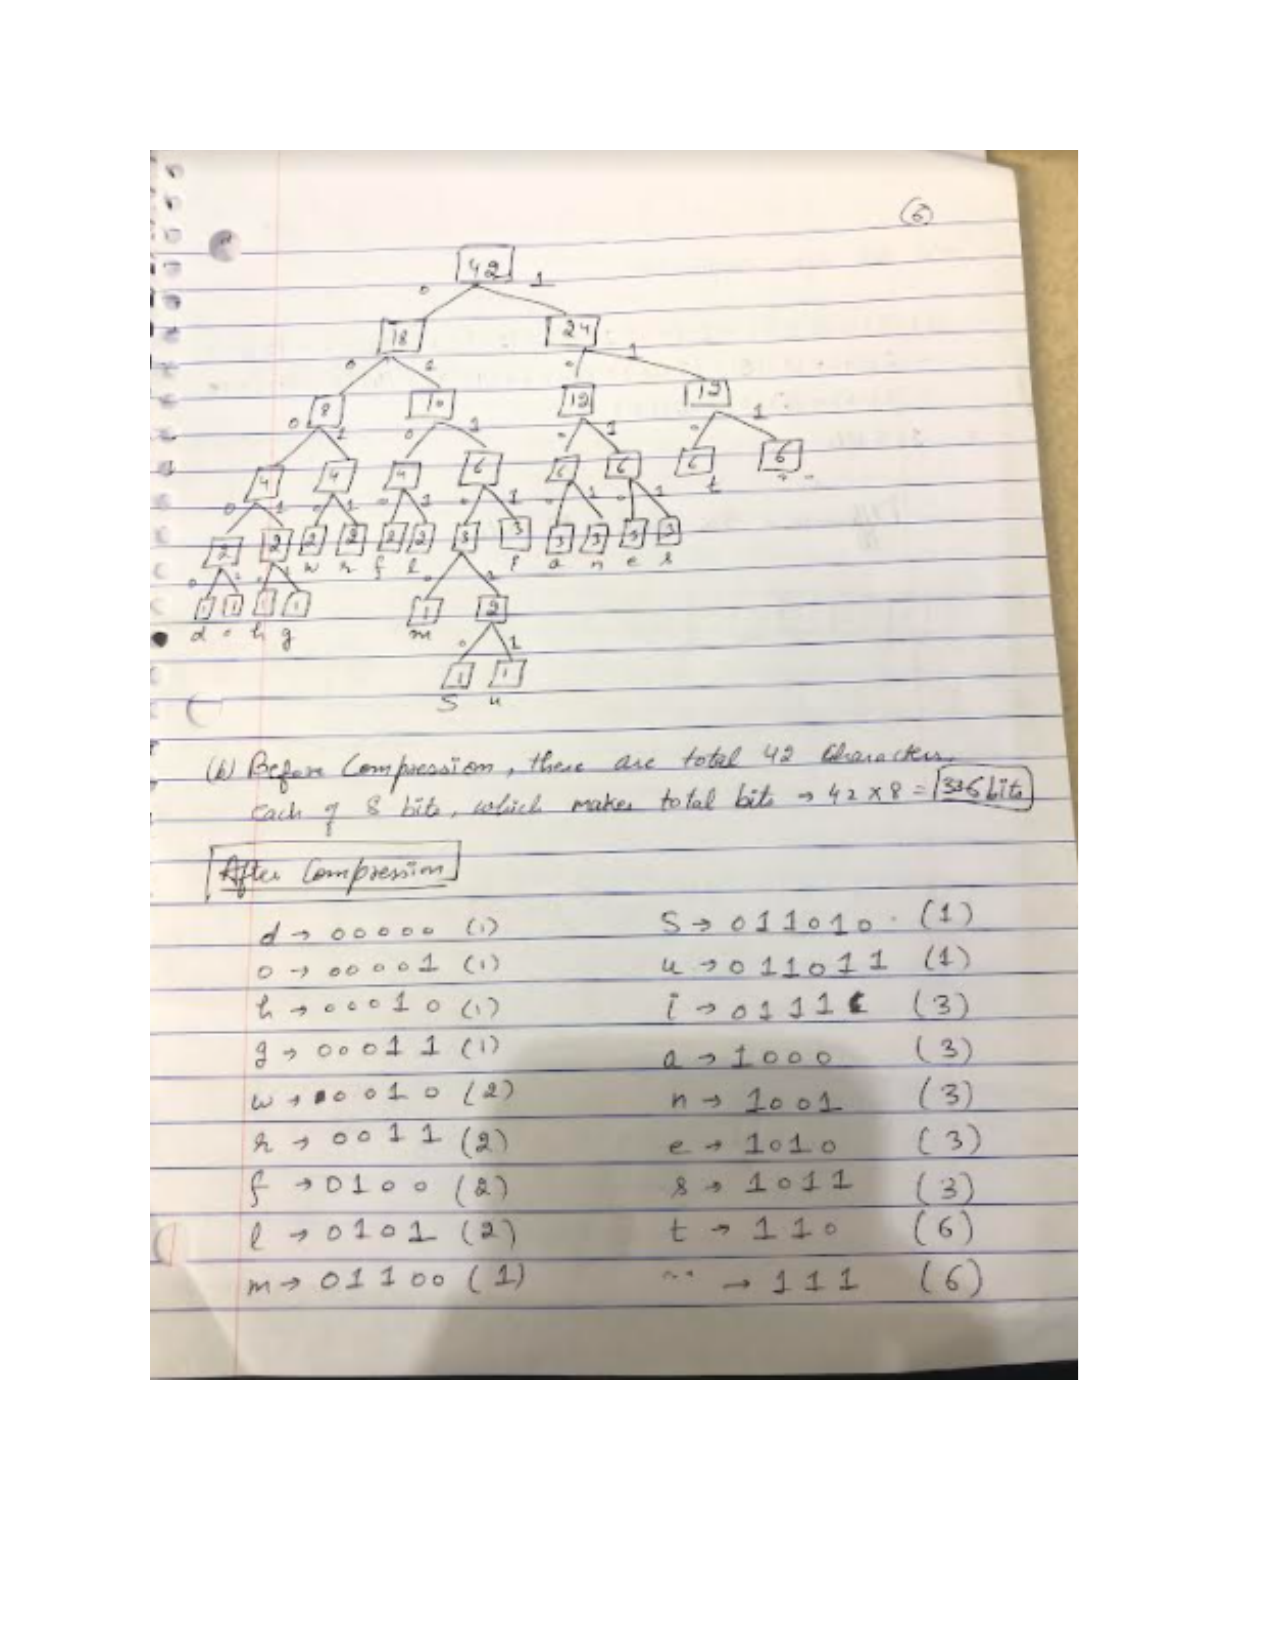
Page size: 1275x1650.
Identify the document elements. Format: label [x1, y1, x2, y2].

picture [150, 150, 1079, 1380]
